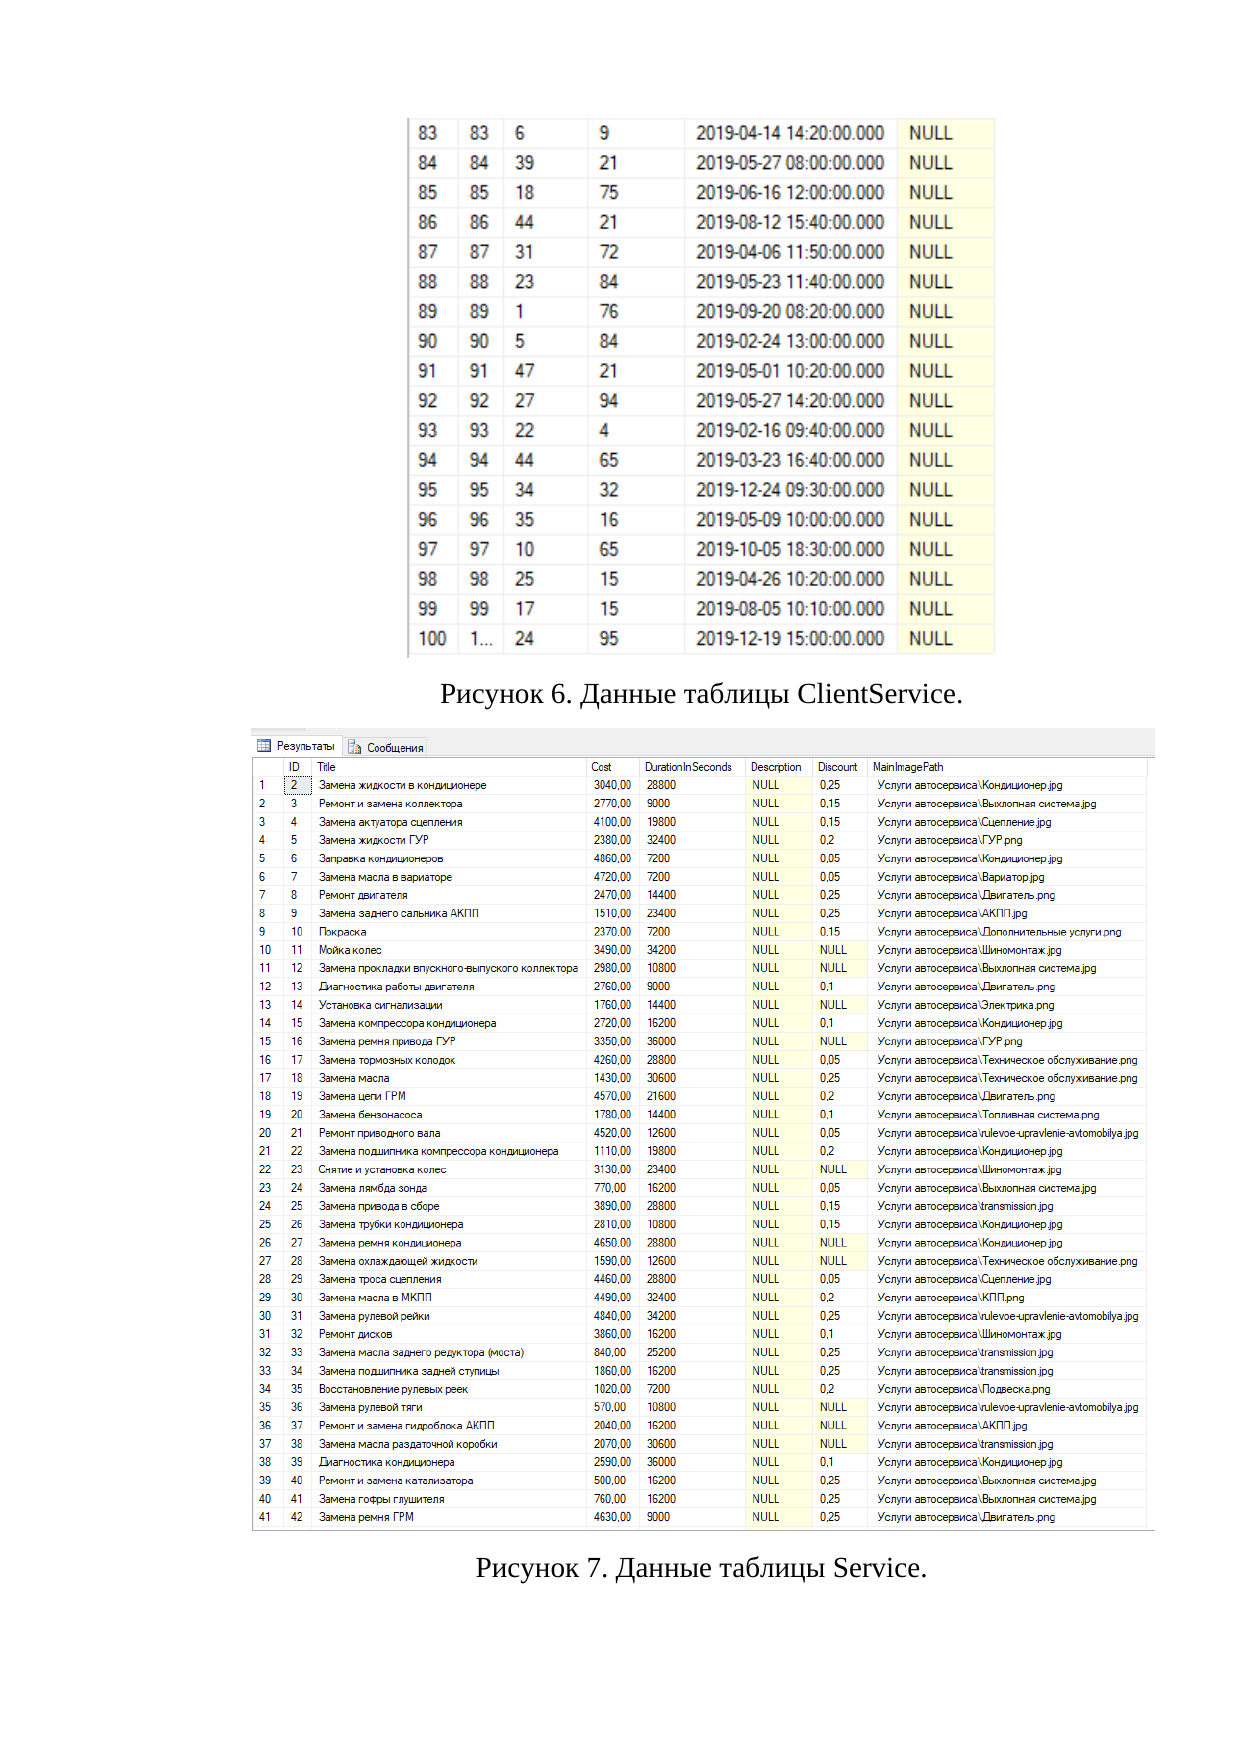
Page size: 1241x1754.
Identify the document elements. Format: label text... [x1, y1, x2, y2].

picture [251, 728, 1155, 1532]
text Рисунок 6. Данные таблицы ClientService. [177, 676, 1152, 709]
picture [406, 118, 997, 658]
text Рисунок 7. Данные таблицы Service. [177, 1551, 1152, 1584]
